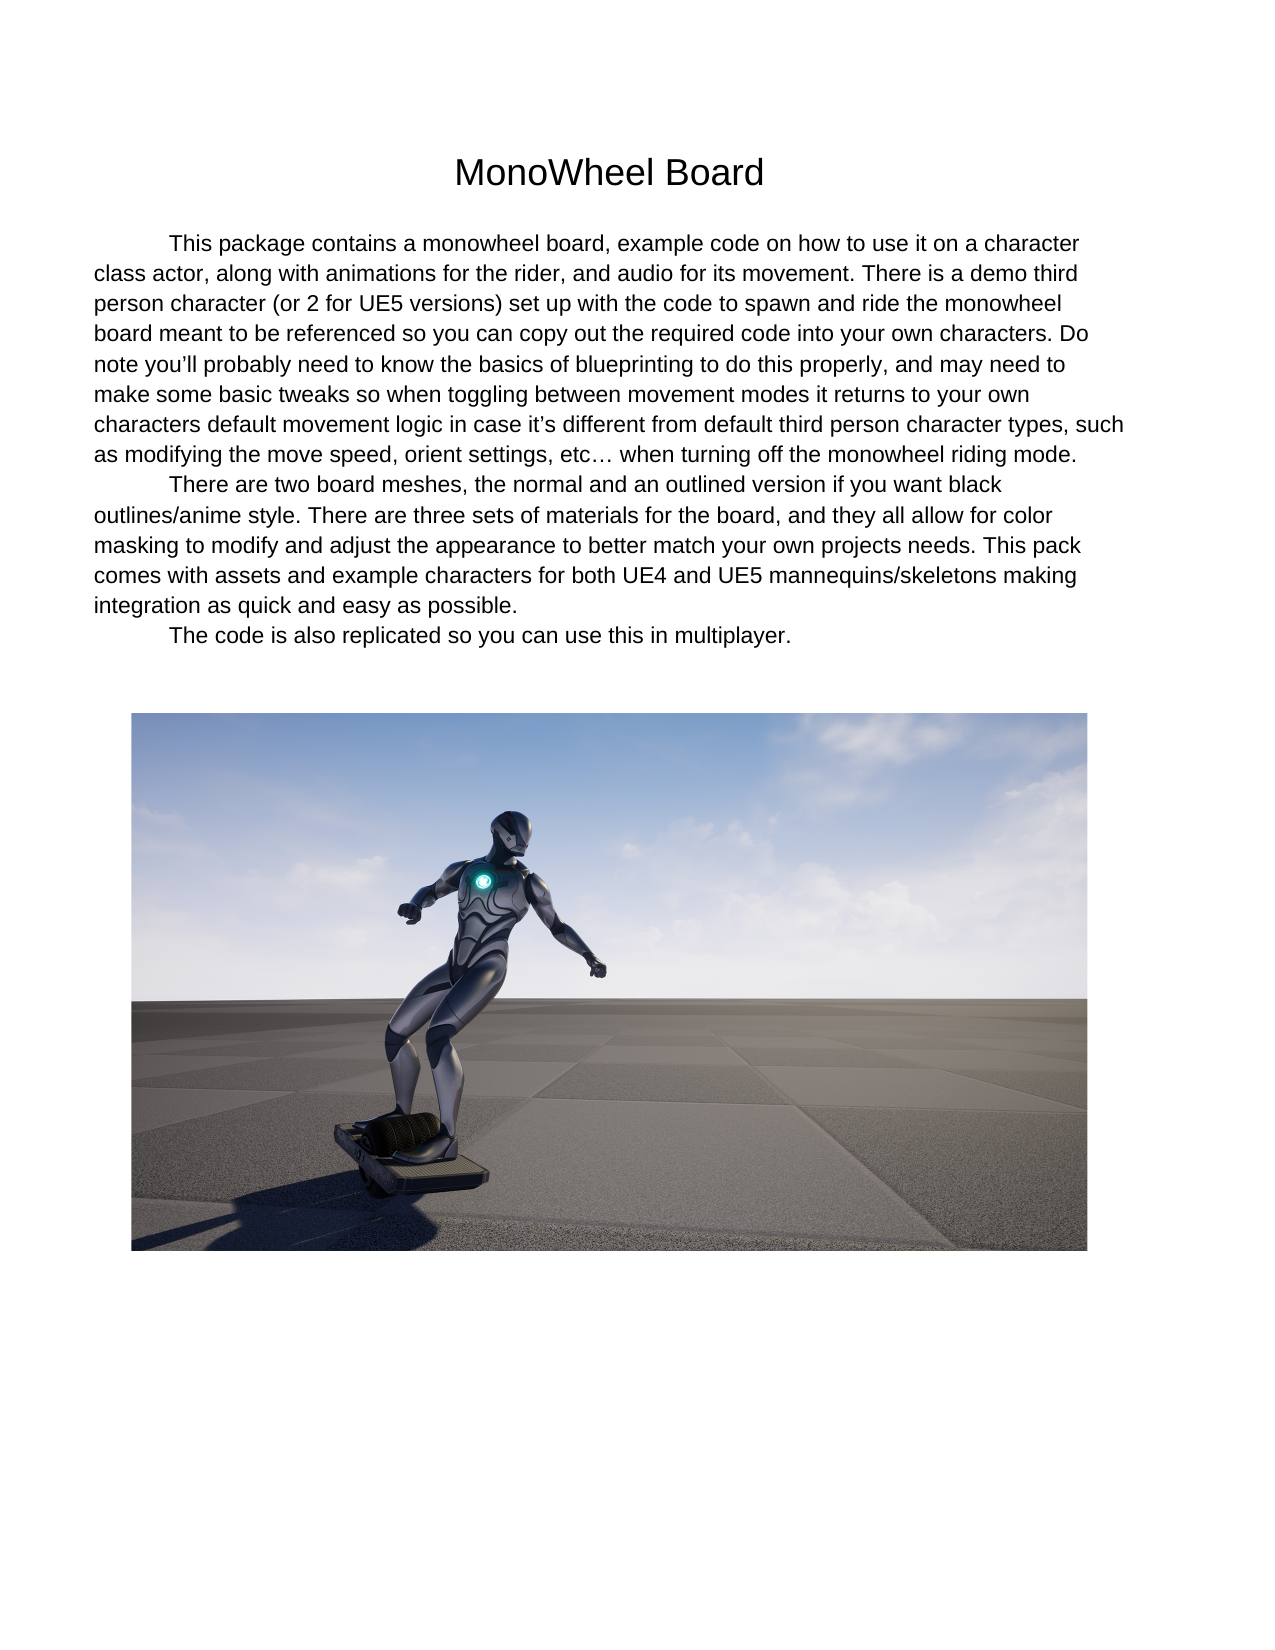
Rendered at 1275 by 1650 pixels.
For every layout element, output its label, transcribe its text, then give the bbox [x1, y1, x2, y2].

text There are two board meshes, the normal and an outlined version if you want black outlines/anime style. There are three sets of materials for the board, and they all allow for color masking to modify and adjust the appearance to better match your own projects needs. This pack comes with assets and example characters for both UE4 and UE5 mannequins/skeletons making integration as quick and easy as possible. [94, 471, 1125, 619]
text MonoWheel Board [19, 150, 1125, 193]
picture [131, 713, 1088, 1251]
text The code is also replicated so you can use this in multiplayer. [94, 622, 1125, 649]
text This package contains a monowheel board, example code on how to use it on a character class actor, along with animations for the rider, and audio for its movement. There is a demo third person character (or 2 for UE5 versions) set up with the code to spawn and ride the monowheel board meant to be referenced so you can copy out the required code into your own characters. Do note you’ll probably need to know the basics of blueprinting to do this properly, and may need to make some basic tweaks so when toggling between movement modes it returns to your own characters default movement logic in case it’s different from default third person character types, such as modifying the move speed, orient settings, etc… when turning off the monowheel riding mode. [94, 230, 1125, 468]
